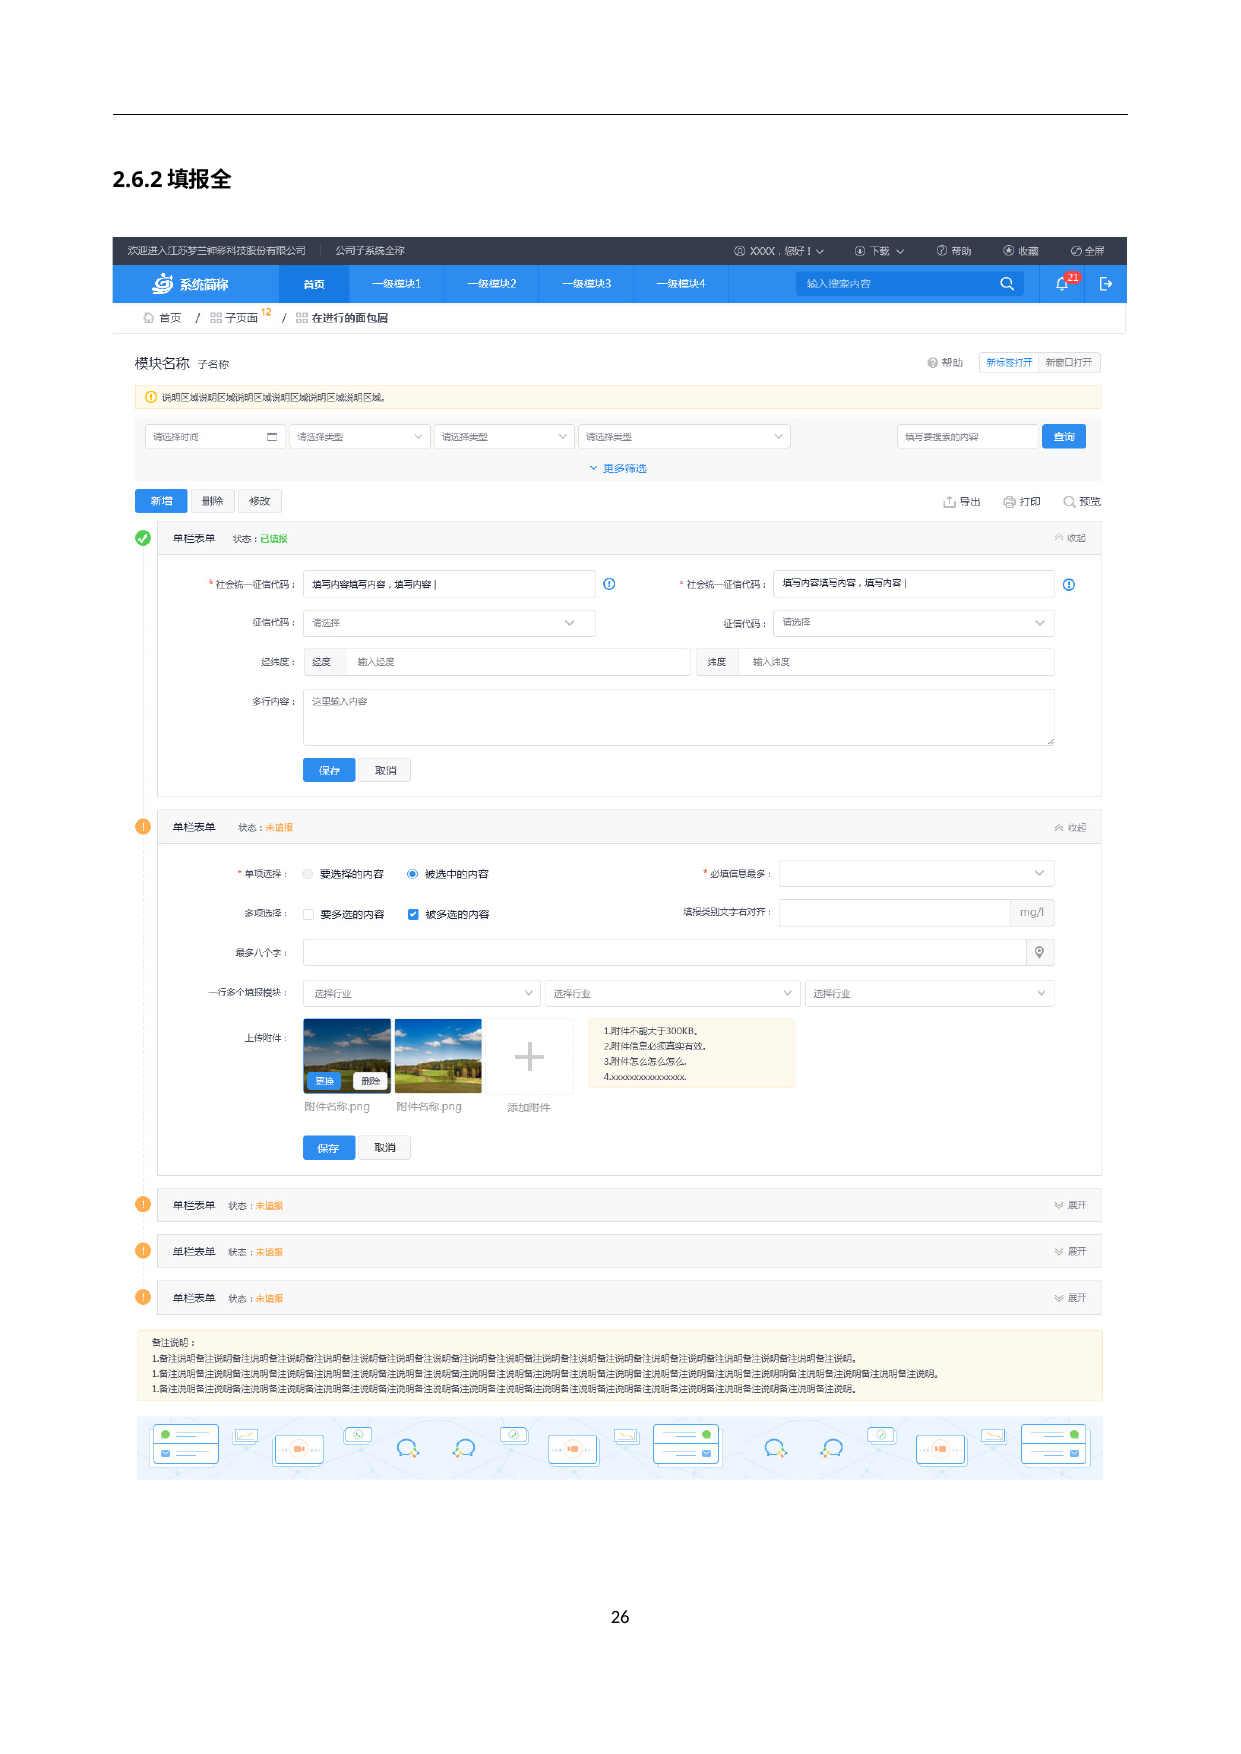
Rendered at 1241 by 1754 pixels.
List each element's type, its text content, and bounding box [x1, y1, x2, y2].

subtitle 2.6.2填报全 [112, 162, 1128, 194]
picture [112, 237, 1127, 1502]
